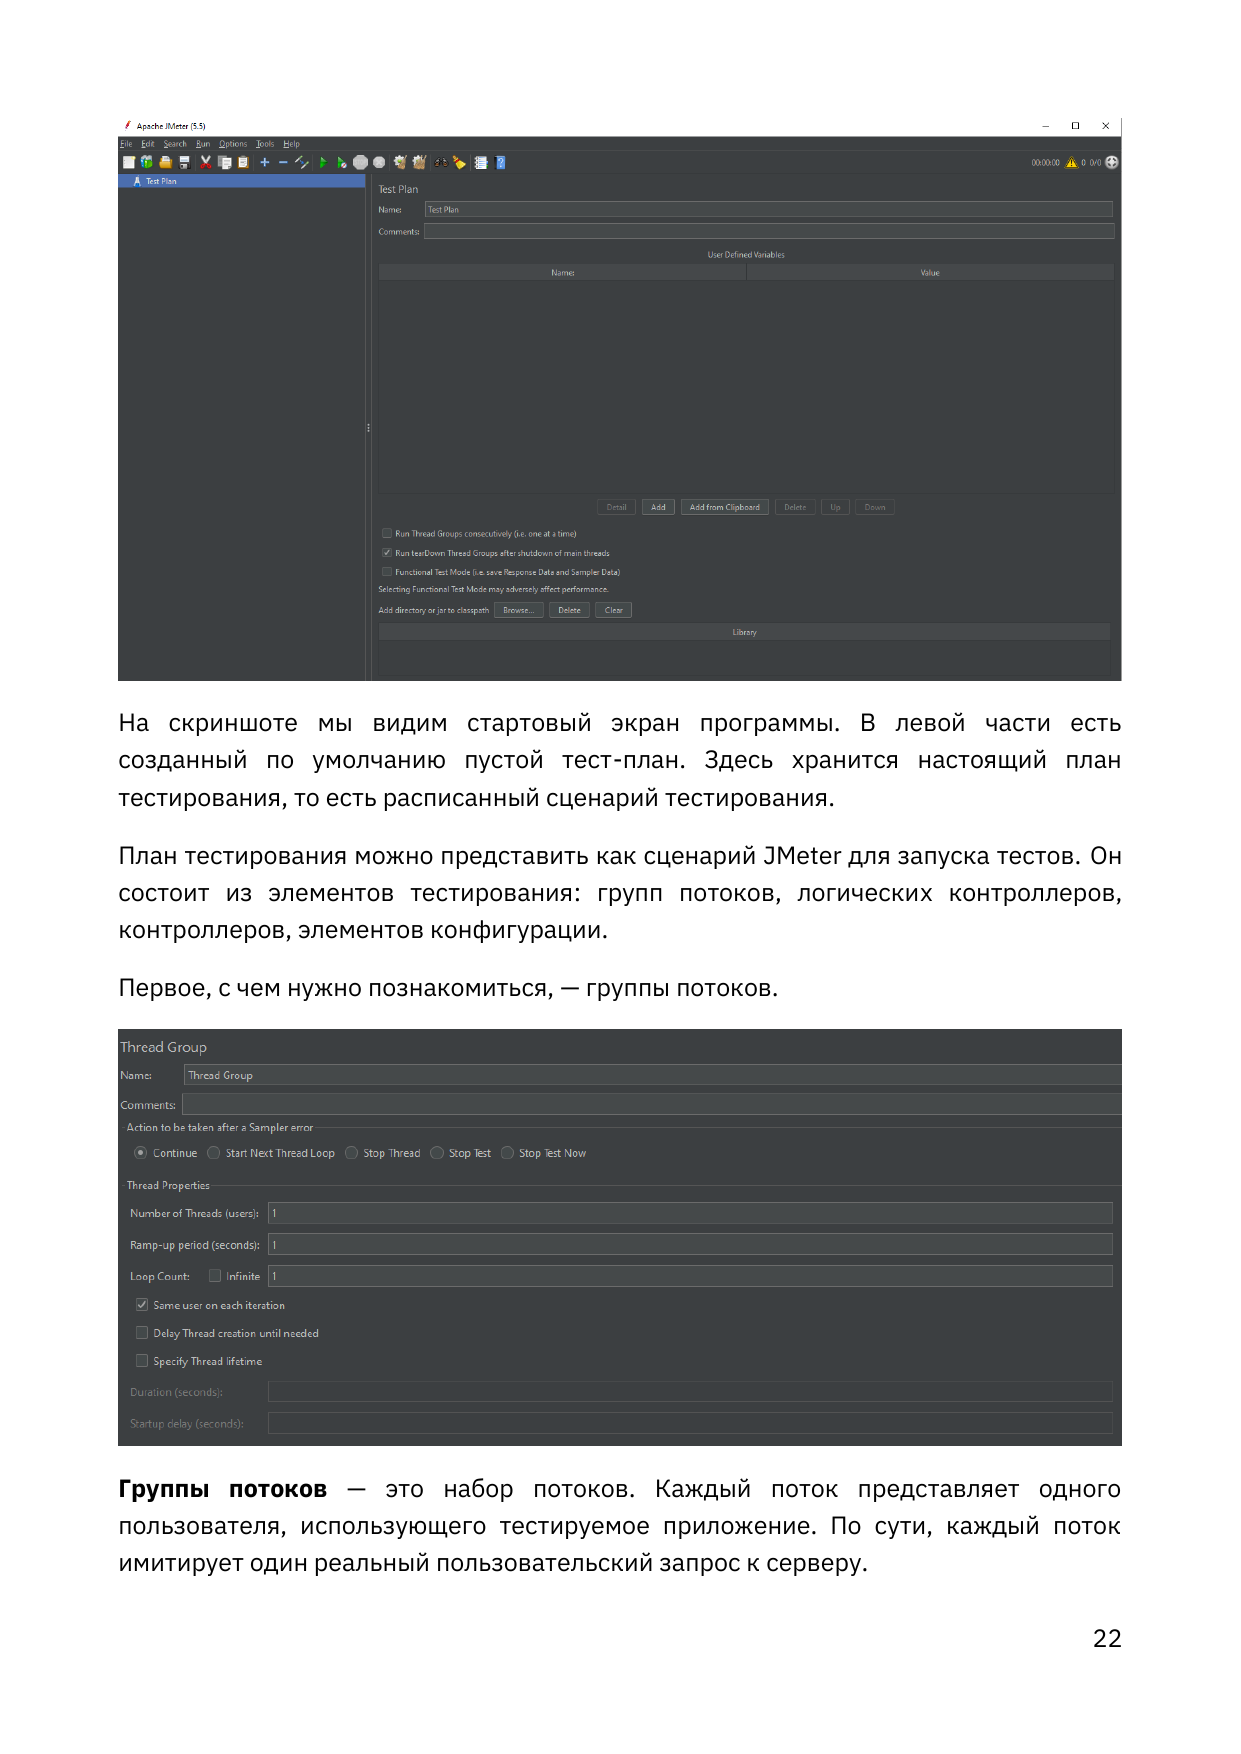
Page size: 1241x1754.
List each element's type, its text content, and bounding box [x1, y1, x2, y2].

picture [118, 118, 1122, 681]
text Группы потоков — это набор потоков. Каждый поток представляет одного пользователя, использующего тестируемое приложение. По сути, каждый поток имитирует один реальный пользовательский запрос к серверу. [118, 1472, 1122, 1579]
text План тестирования можно представить как сценарий JMeter для запуска тестов. Он состоит из элементов тестирования: групп потоков, логических контроллеров, контроллеров, элементов конфигурации. [118, 838, 1122, 946]
text На скриншоте мы видим стартовый экран программы. В левой части есть созданный по умолчанию пустой тест-план. Здесь хранится настоящий план тестирования, то есть расписанный сценарий тестирования. [118, 706, 1122, 813]
text Первое, с чем нужно познакомиться, — группы потоков. [118, 971, 1122, 1004]
picture [118, 1029, 1122, 1446]
